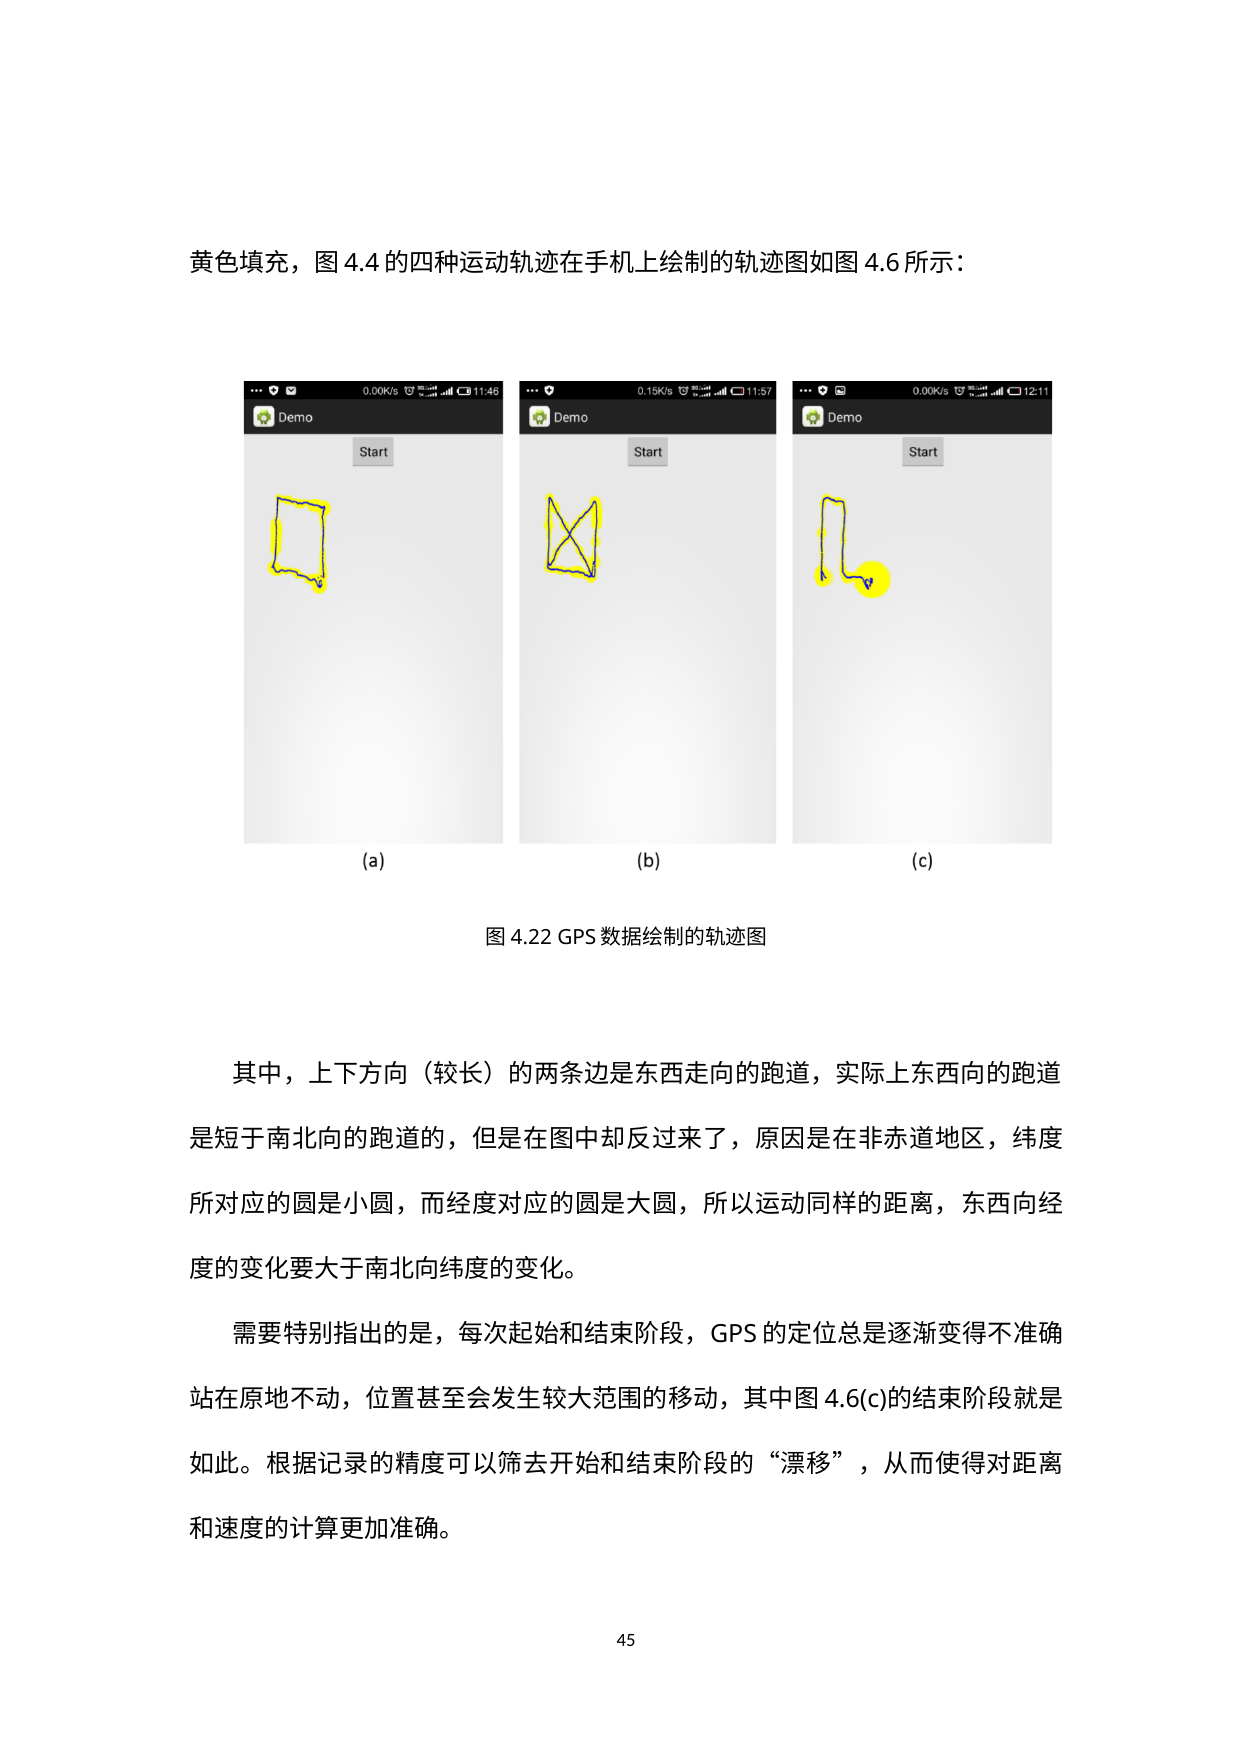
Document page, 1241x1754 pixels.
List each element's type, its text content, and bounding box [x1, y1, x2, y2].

picture [243, 381, 1053, 885]
text 需要特别指出的是，每次起始和结束阶段，GPS的定位总是逐渐变得不准确，站在原地不动，位置甚至会发生较大范围的移动，其中图4.6(c)的结束阶段就是如此。根据记录的精度可以筛去开始和结束阶段的“漂移”，从而使得对距离和速度的计算更加准确。 [189, 1299, 1063, 1559]
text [189, 228, 1063, 293]
text 其中，上下方向（较长）的两条边是东西走向的跑道，实际上东西向的跑道是短于南北向的跑道的，但是在图中却反过来了，原因是在非赤道地区，纬度所对应的圆是小圆，而经度对应的圆是大圆，所以运动同样的距离，东西向经度的变化要大于南北向纬度的变化。 [189, 1039, 1063, 1299]
